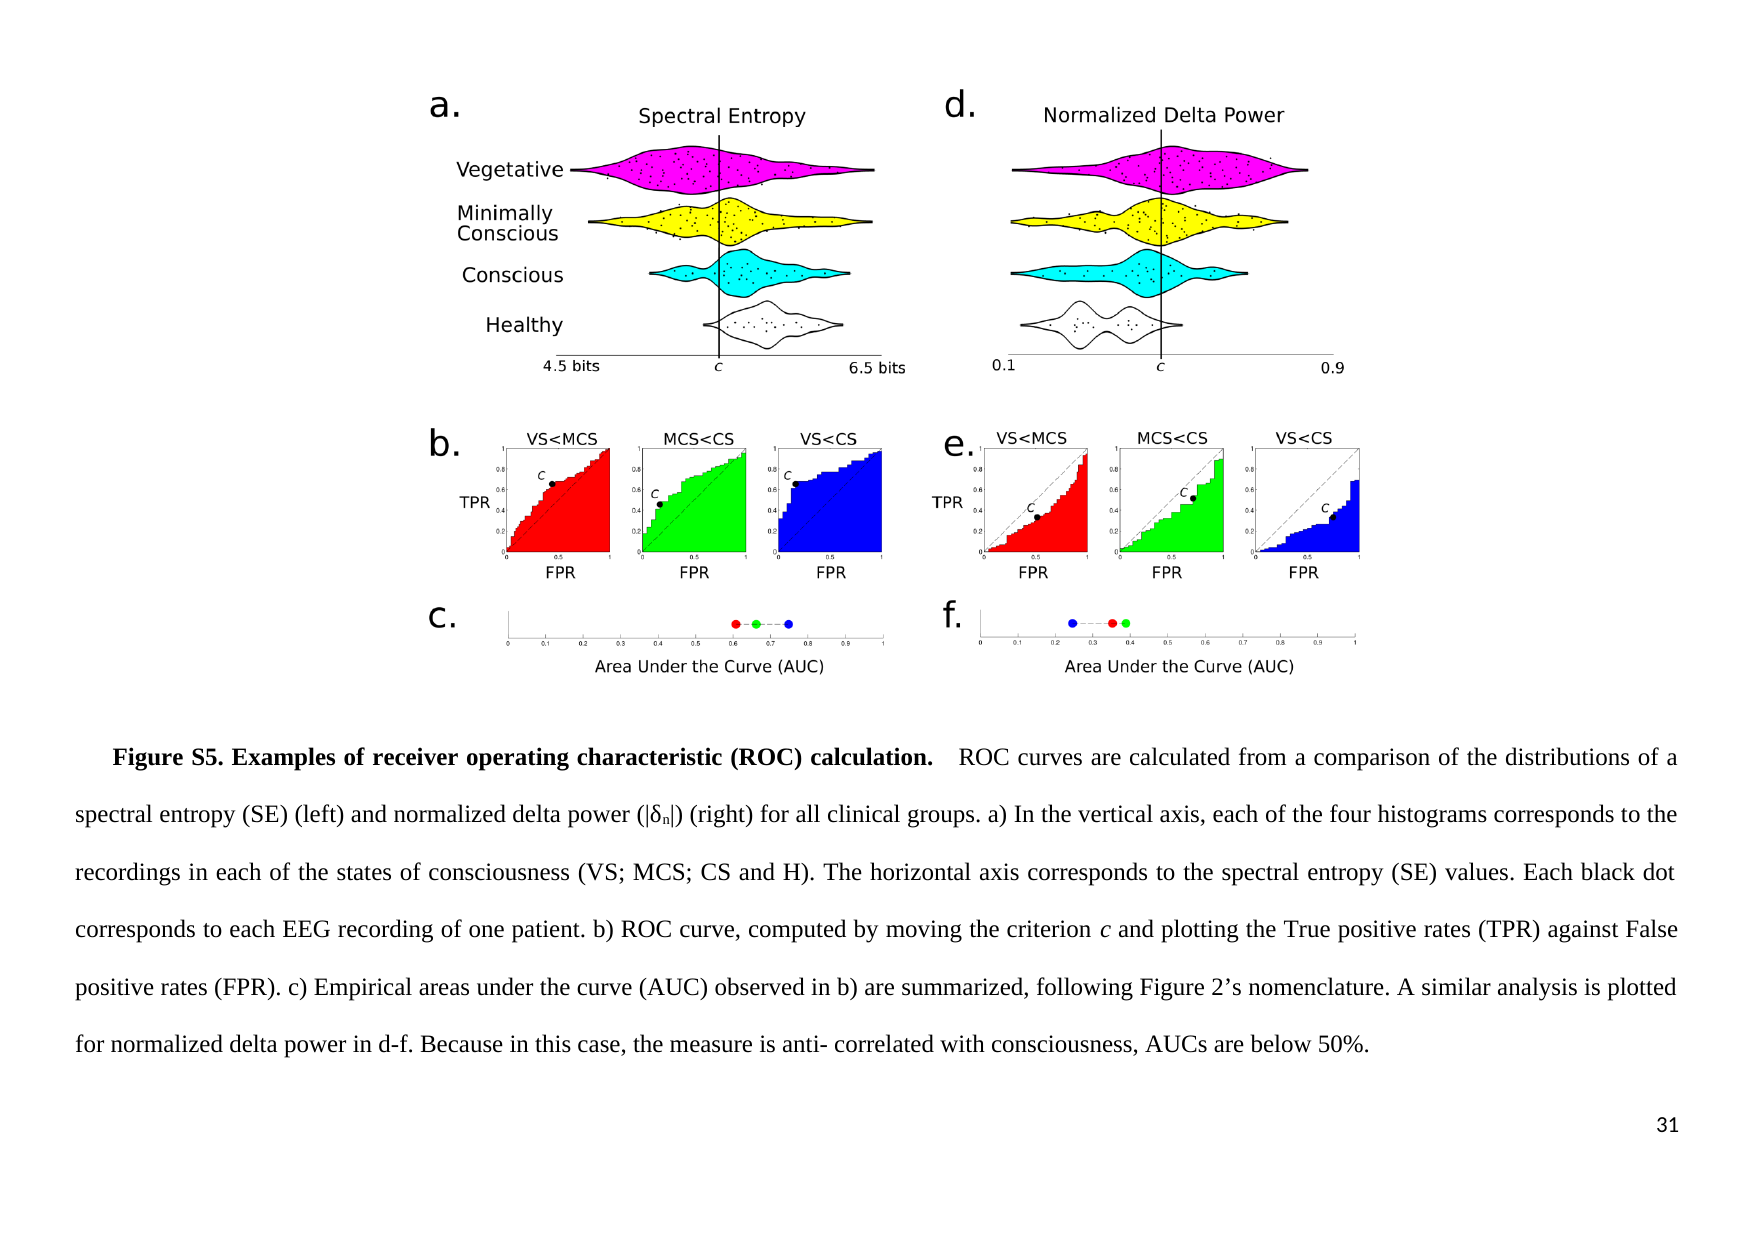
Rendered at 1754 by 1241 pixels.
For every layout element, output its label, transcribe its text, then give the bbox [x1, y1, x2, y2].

picture [414, 75, 1378, 689]
text Figure S5. Examples of receiver operating characteristic (ROC) calculation. ROC curves are calculated from a comparison of the distributions of a spectral entropy (SE) (left) and normalized delta power (|δn|) (right) for all clinical groups. a) In the vertical axis, each of the four histograms corresponds to the recordings in each of the states of consciousness (VS; MCS; CS and H). The horizontal axis corresponds to the spectral entropy (SE) values. Each black dot corresponds to each EEG recording of one patient. b) ROC curve, computed by moving the criterion c and plotting the True positive rates (TPR) against False positive rates (FPR). c) Empirical areas under the curve (AUC) observed in b) are summarized, following Figure 2’s nomenclature. A similar analysis is plotted for normalized delta power in d-f. Because in this case, the measure is anti- correlated with consciousness, AUCs are below 50%. [75, 742, 1679, 1058]
